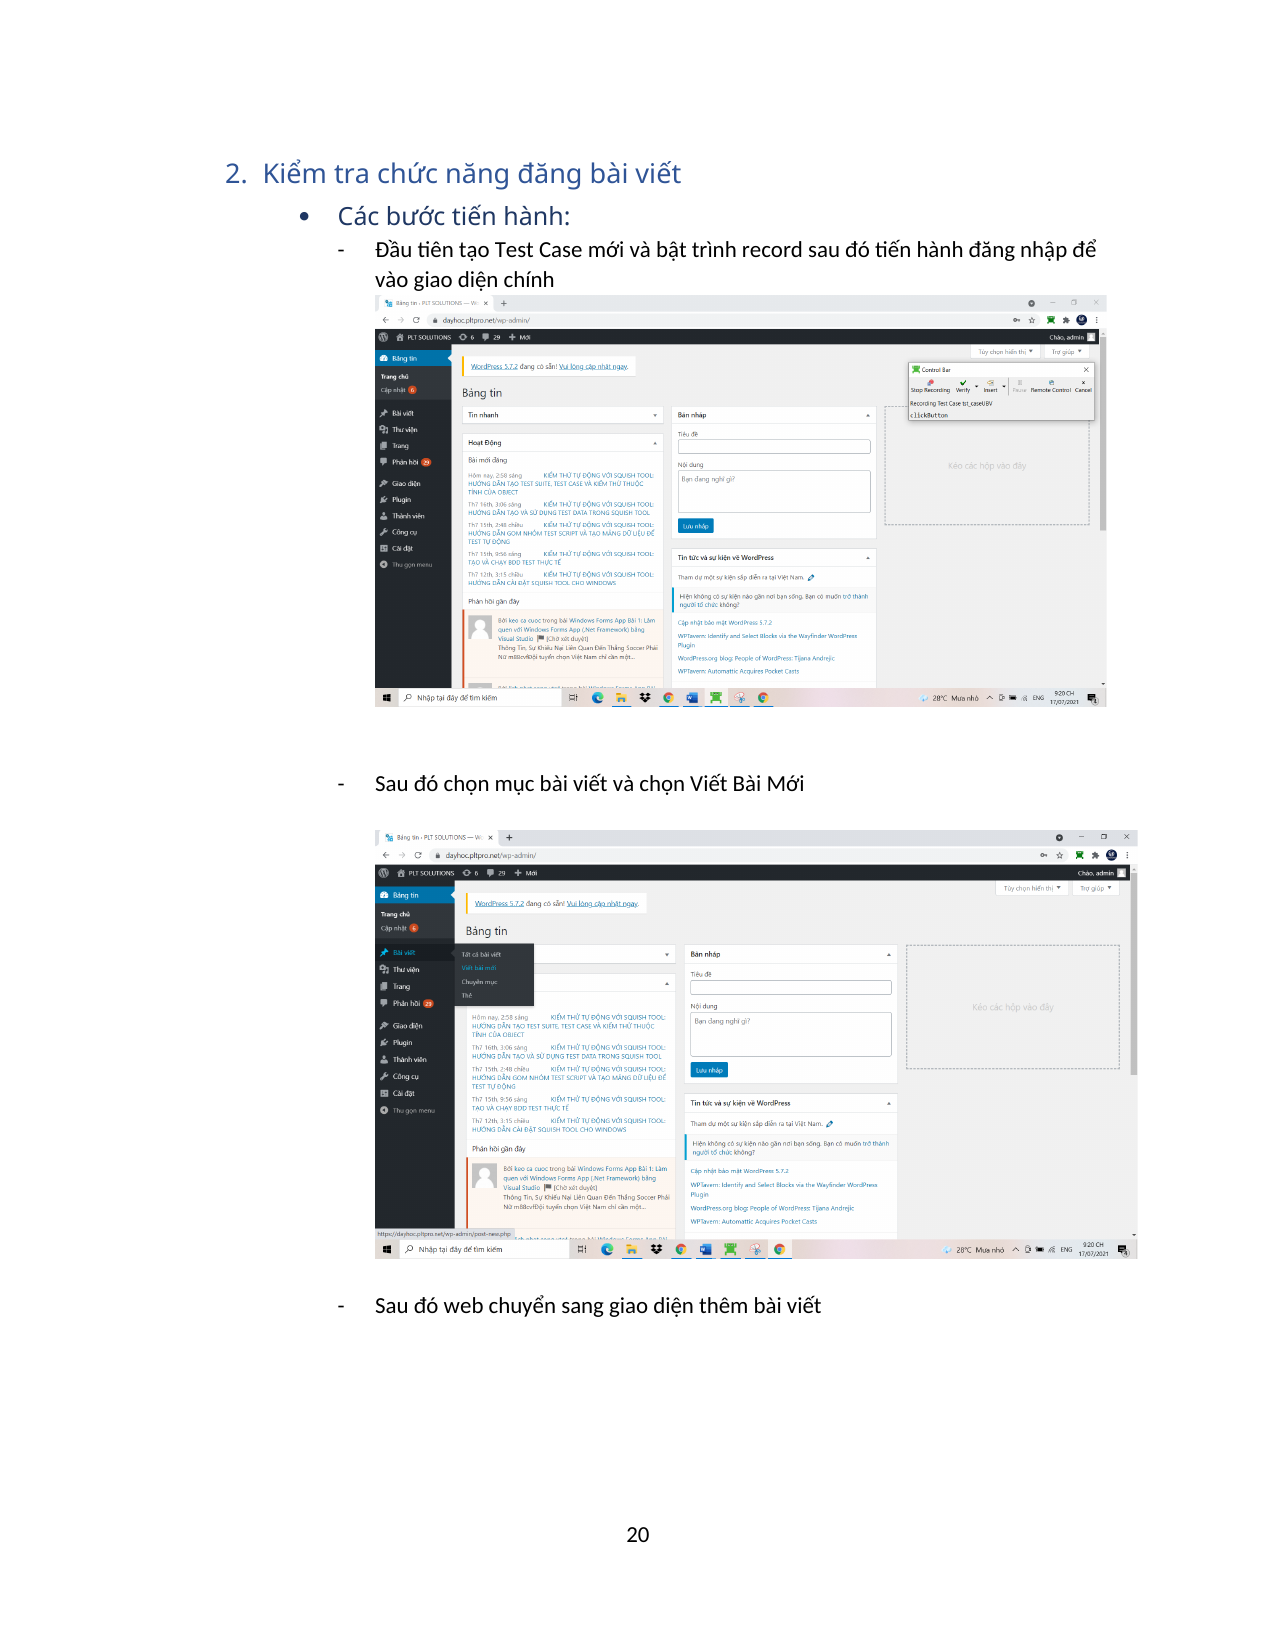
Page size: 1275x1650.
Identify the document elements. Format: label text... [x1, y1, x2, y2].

subtitle Các bước tiến hành: [300, 198, 1125, 232]
list Sau đó web chuyển sang giao diện thêm bài viết [337, 1291, 1125, 1319]
picture [375, 295, 1107, 707]
picture [375, 830, 1138, 1259]
list Đầu tiên tạo Test Case mới và bật trình record sau đó tiến hành đăng nhập để vào giao diện chính [337, 235, 1125, 293]
list Sau đó chọn mục bài viết và chọn Viết Bài Mới [337, 769, 1125, 797]
subtitle Kiểm tra chức năng đăng bài viết [225, 154, 1125, 191]
